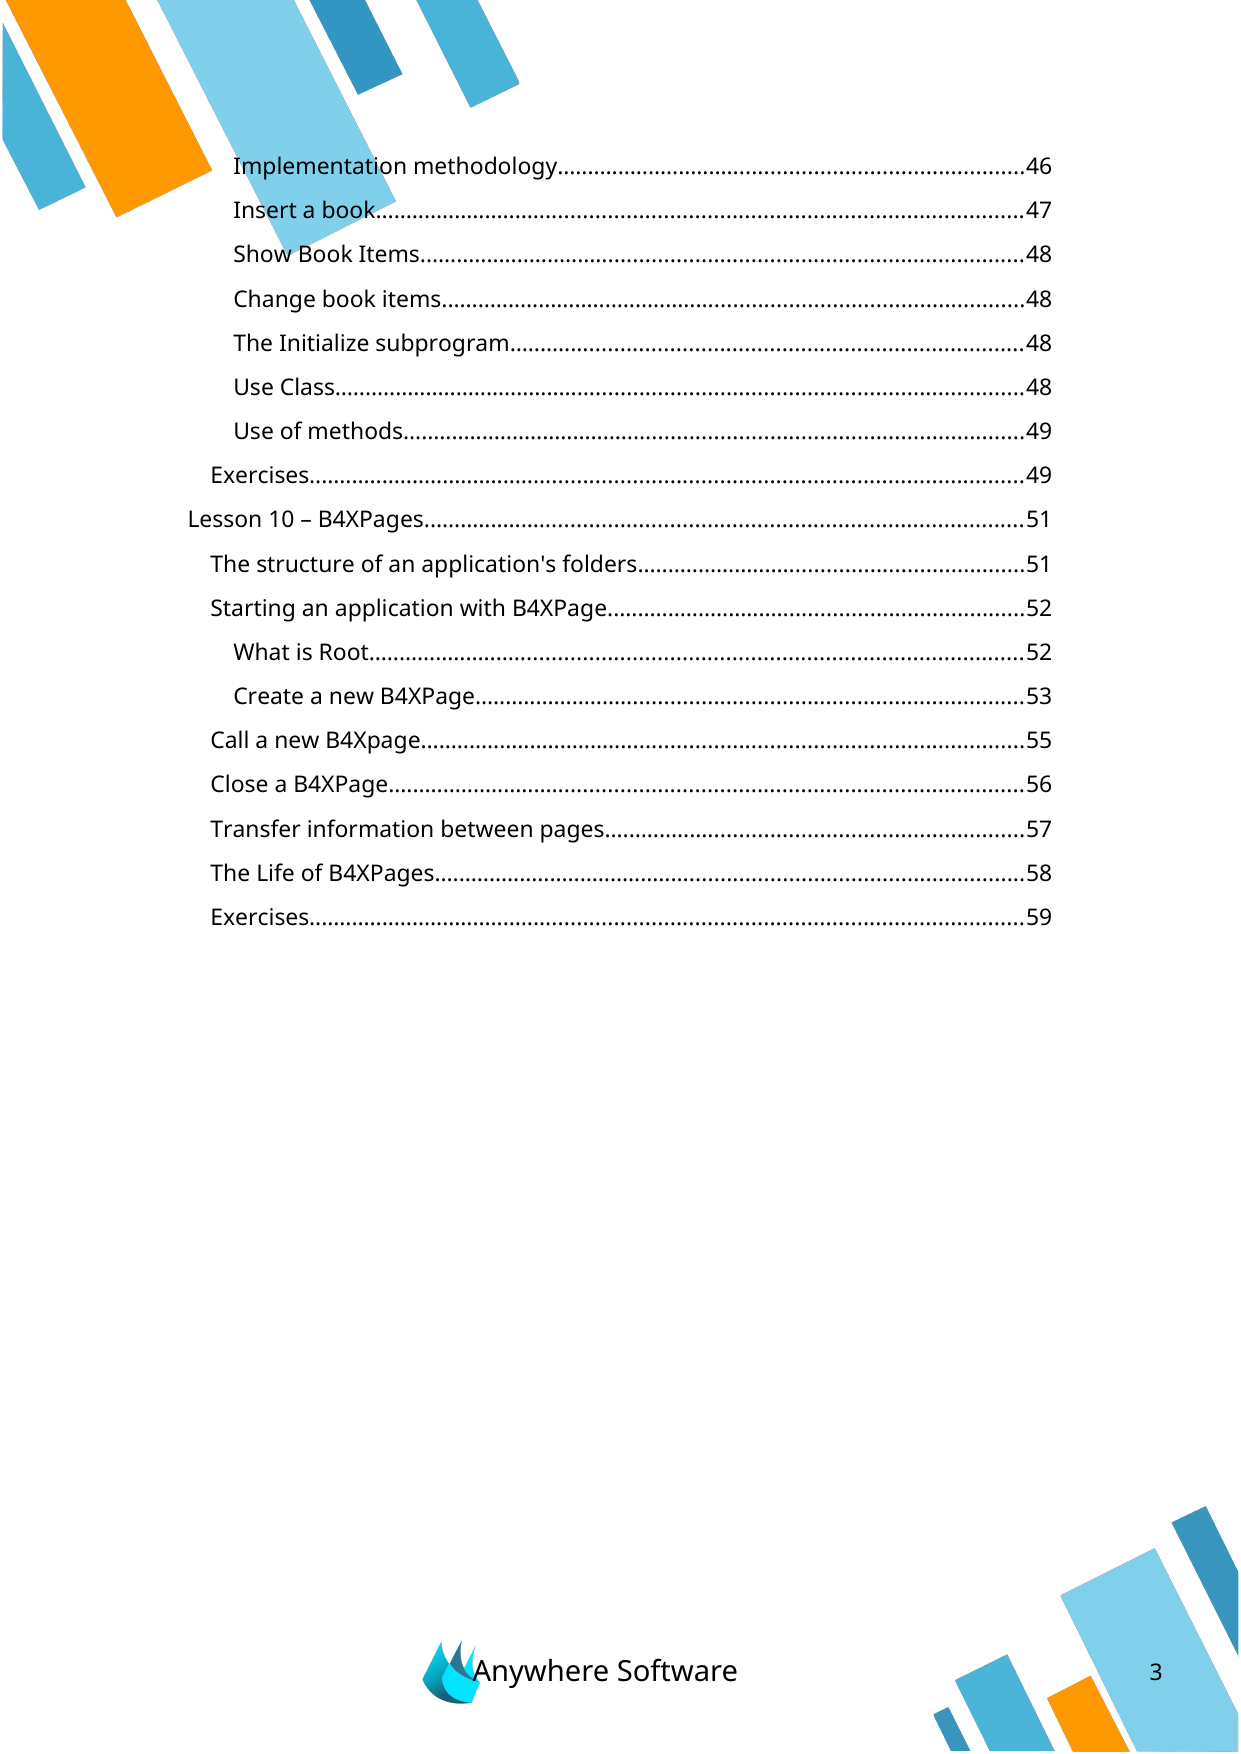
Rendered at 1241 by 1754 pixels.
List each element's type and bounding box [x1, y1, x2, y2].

picture [262, 251, 270, 256]
picture [2, 0, 520, 256]
picture [301, 247, 308, 253]
picture [933, 1506, 1239, 1752]
picture [329, 251, 337, 256]
picture [422, 1640, 481, 1704]
picture [315, 251, 323, 256]
